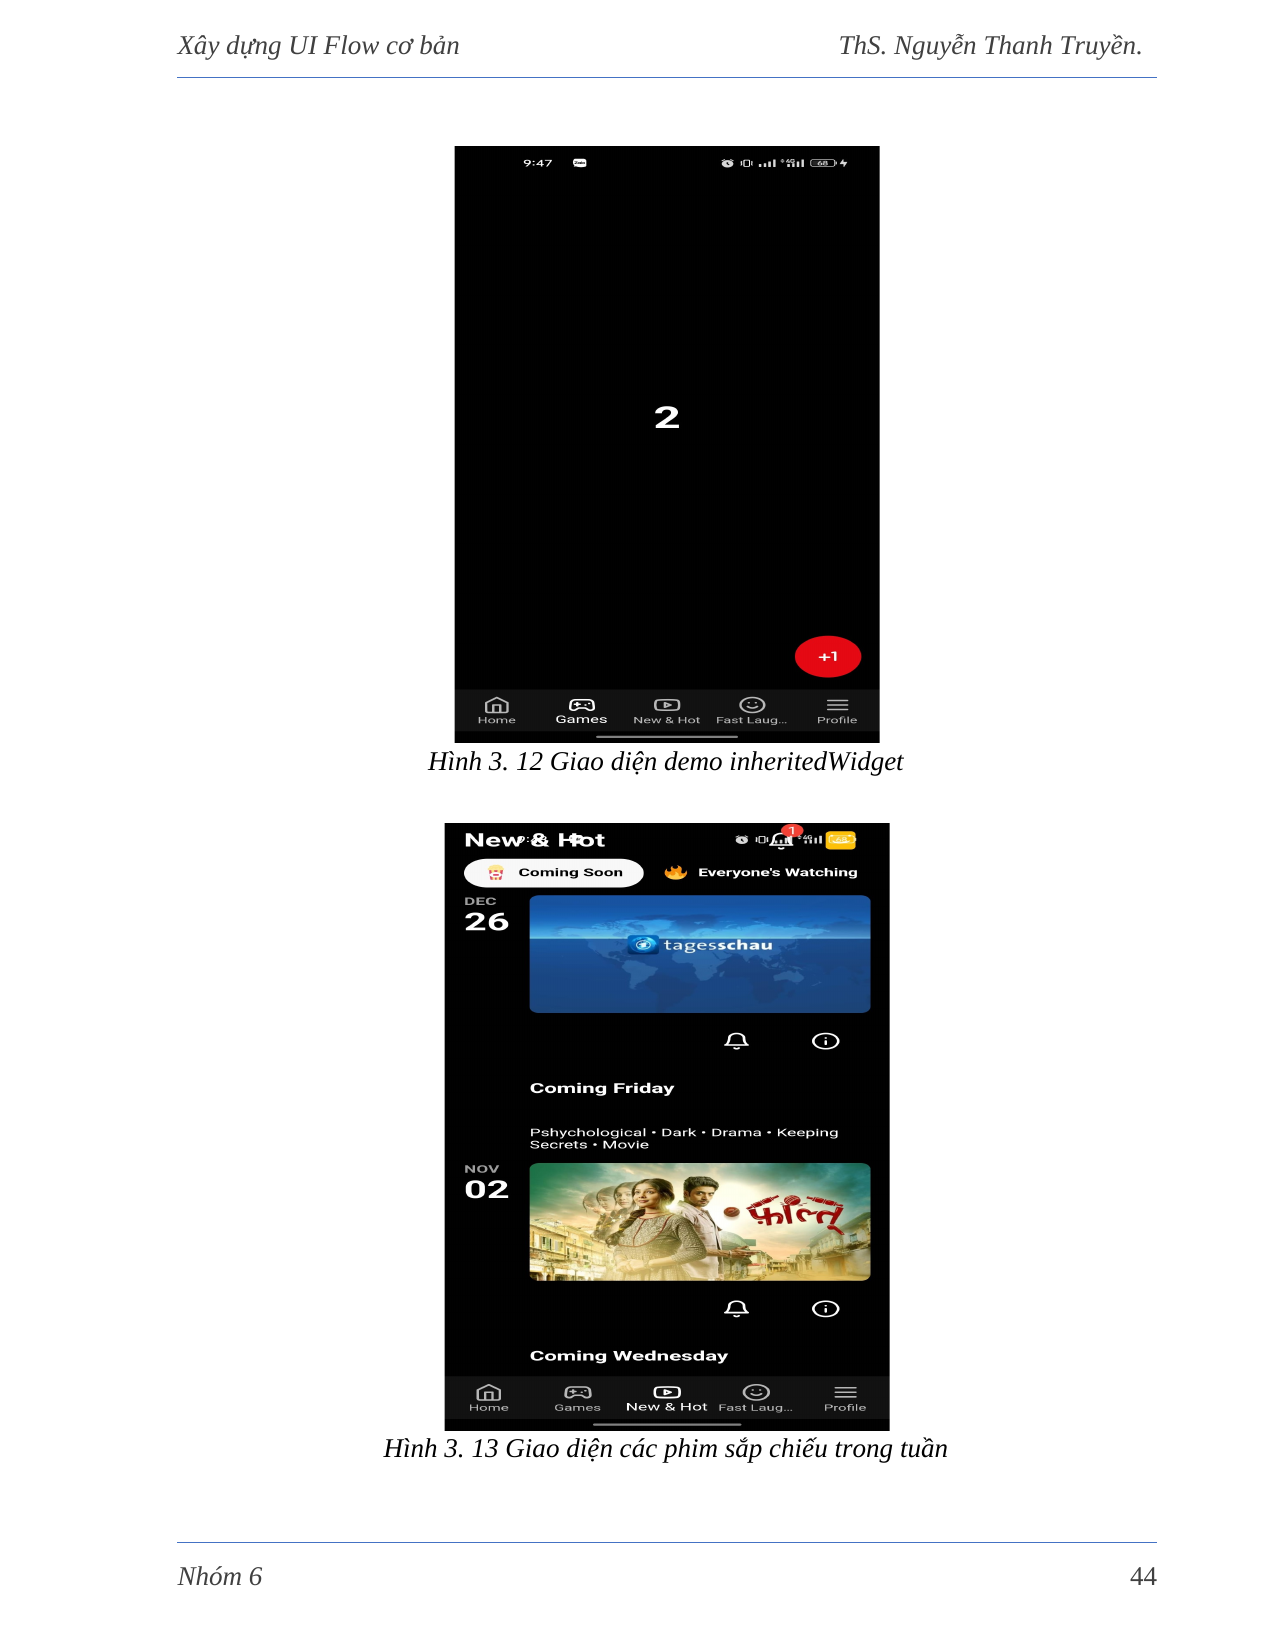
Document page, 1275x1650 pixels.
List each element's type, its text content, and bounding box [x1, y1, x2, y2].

text Hình 3. 12 Giao diện demo inheritedWidget [177, 745, 1157, 776]
text Hình 3. 13 Giao diện các phim sắp chiếu trong tuần [177, 1433, 1157, 1464]
picture [454, 146, 880, 743]
picture [444, 823, 890, 1431]
